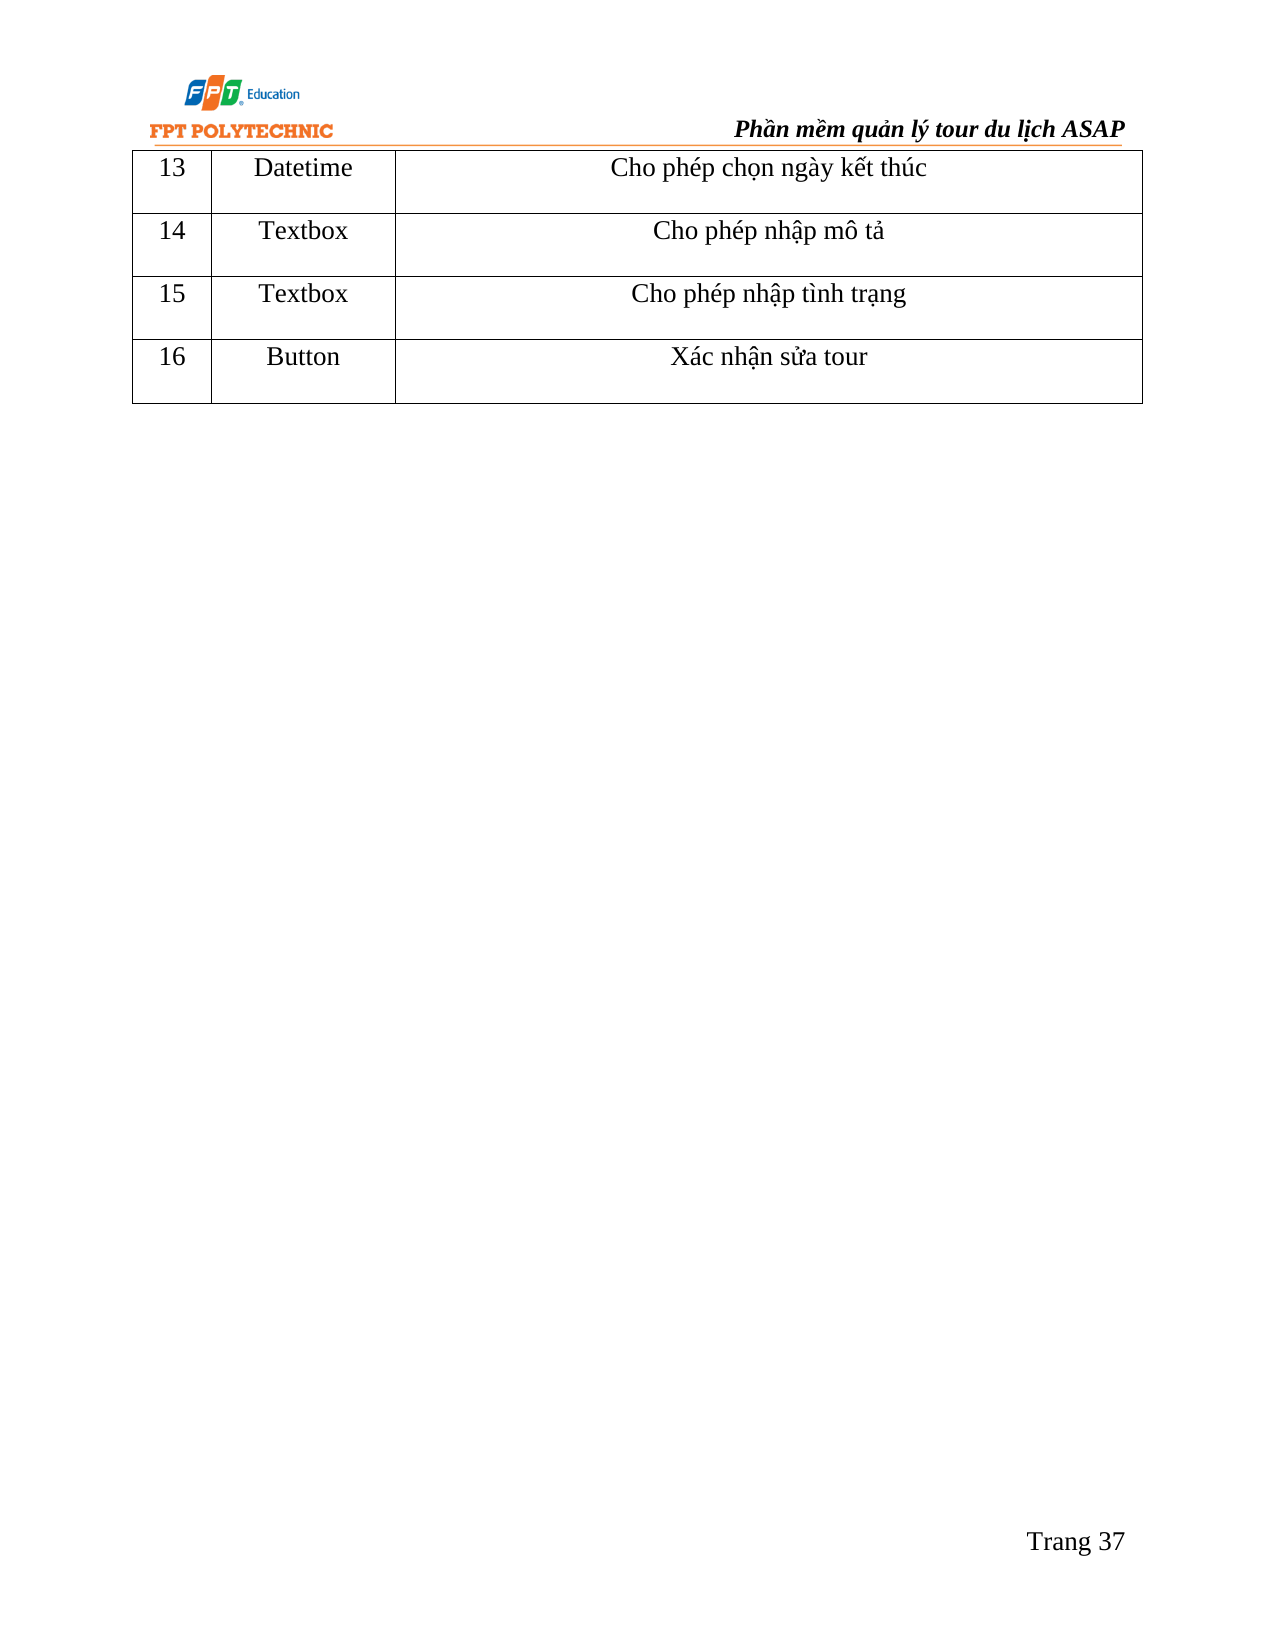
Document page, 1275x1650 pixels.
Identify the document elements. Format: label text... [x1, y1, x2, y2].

table_cell 14 [133, 214, 211, 276]
table_cell Textbox [212, 277, 395, 339]
table_cell 15 [133, 277, 211, 339]
table_cell Datetime [212, 151, 395, 213]
picture [150, 75, 333, 138]
table_cell Xác nhận sửa tour [396, 340, 1142, 402]
table_cell 16 [133, 340, 211, 402]
table_cell Cho phép chọn ngày kết thúc [396, 151, 1142, 213]
table_cell Cho phép nhập mô tả [396, 214, 1142, 276]
table_cell Textbox [212, 214, 395, 276]
table_cell 13 [133, 151, 211, 213]
table_cell Button [212, 340, 395, 402]
table_cell Cho phép nhập tình trạng [396, 277, 1142, 339]
